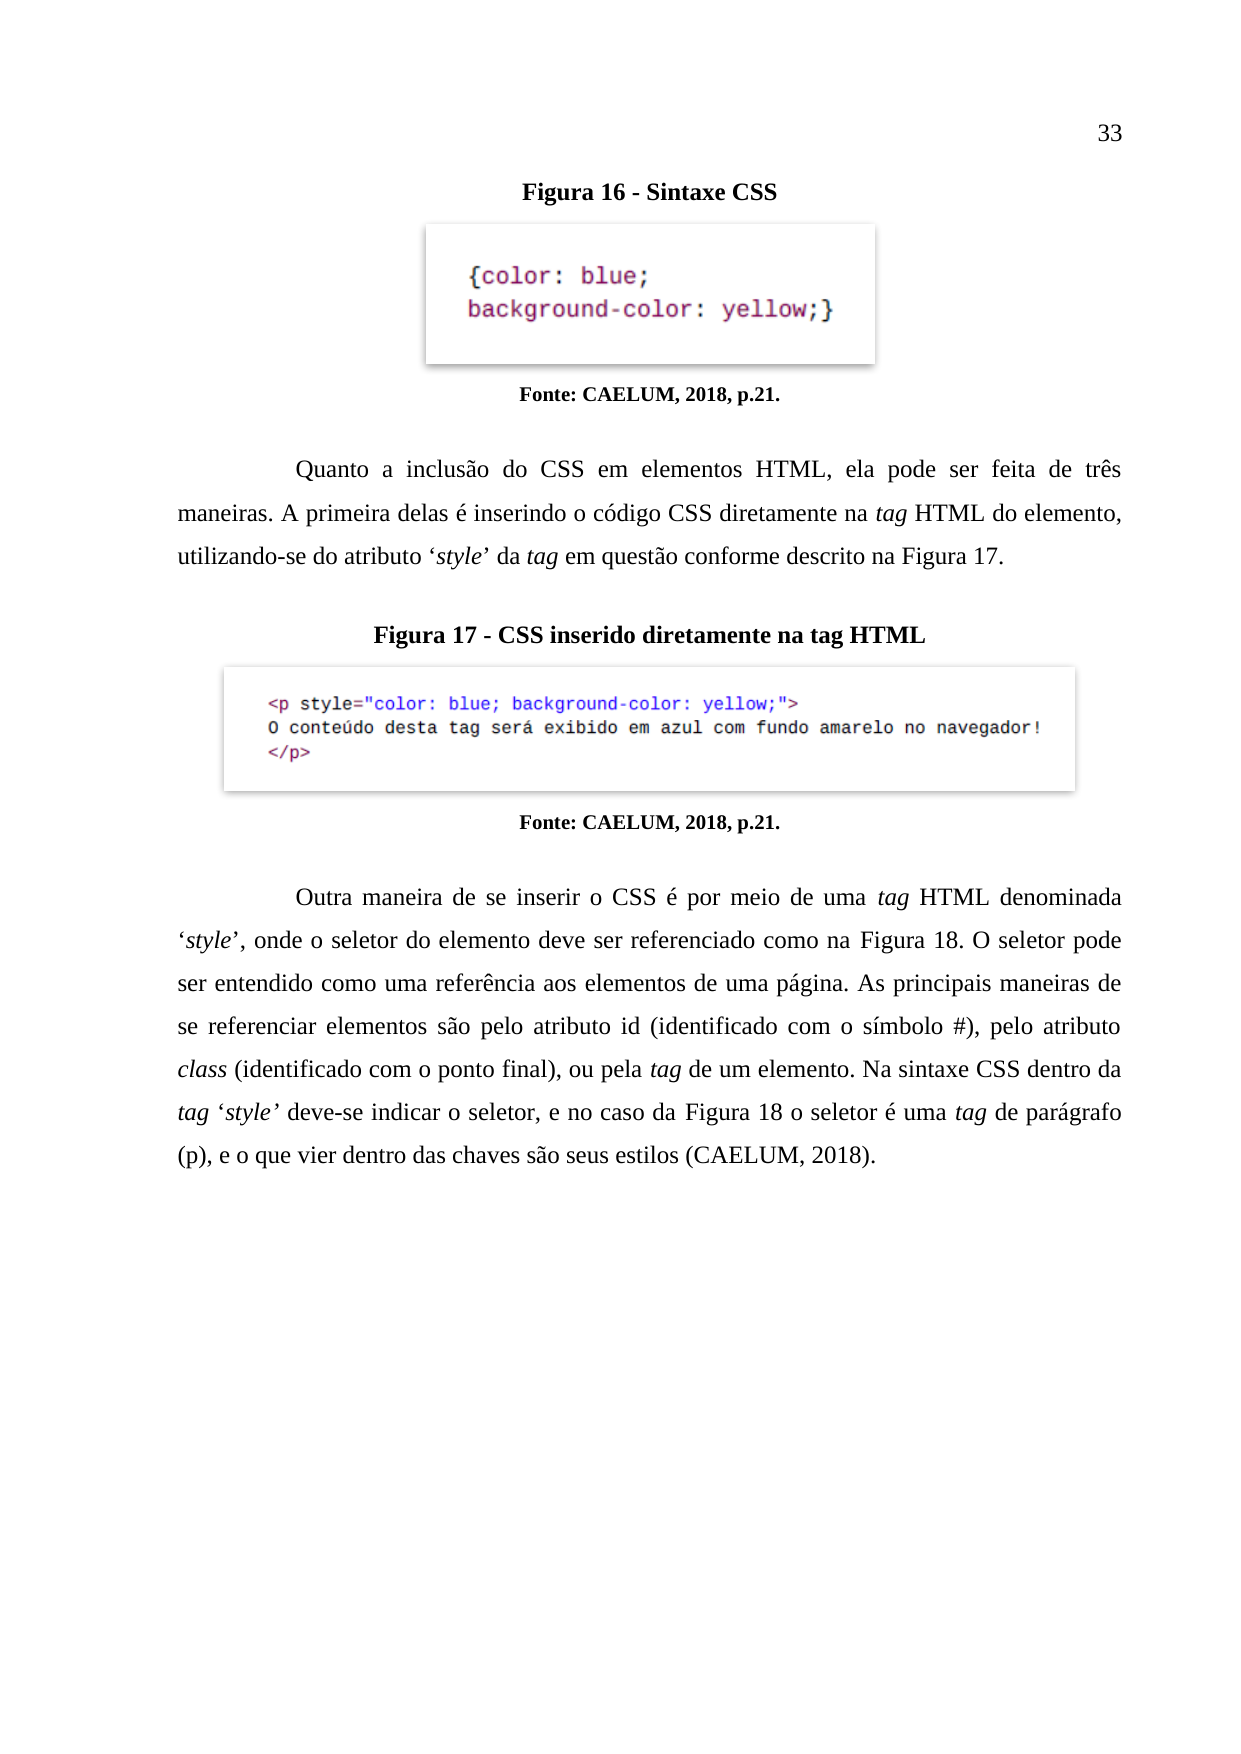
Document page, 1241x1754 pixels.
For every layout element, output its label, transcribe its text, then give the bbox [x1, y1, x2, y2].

text Fonte: CAELUM, 2018, p.21. [177, 382, 1122, 406]
picture [440, 239, 860, 350]
picture [239, 682, 1060, 776]
text Figura 18 - CSS inserido diretamente na tag HTML [177, 620, 1122, 649]
text Fonte: CAELUM, 2018, p.21. [177, 809, 1122, 834]
text Figura 17 - Sintaxe CSS [177, 177, 1122, 206]
